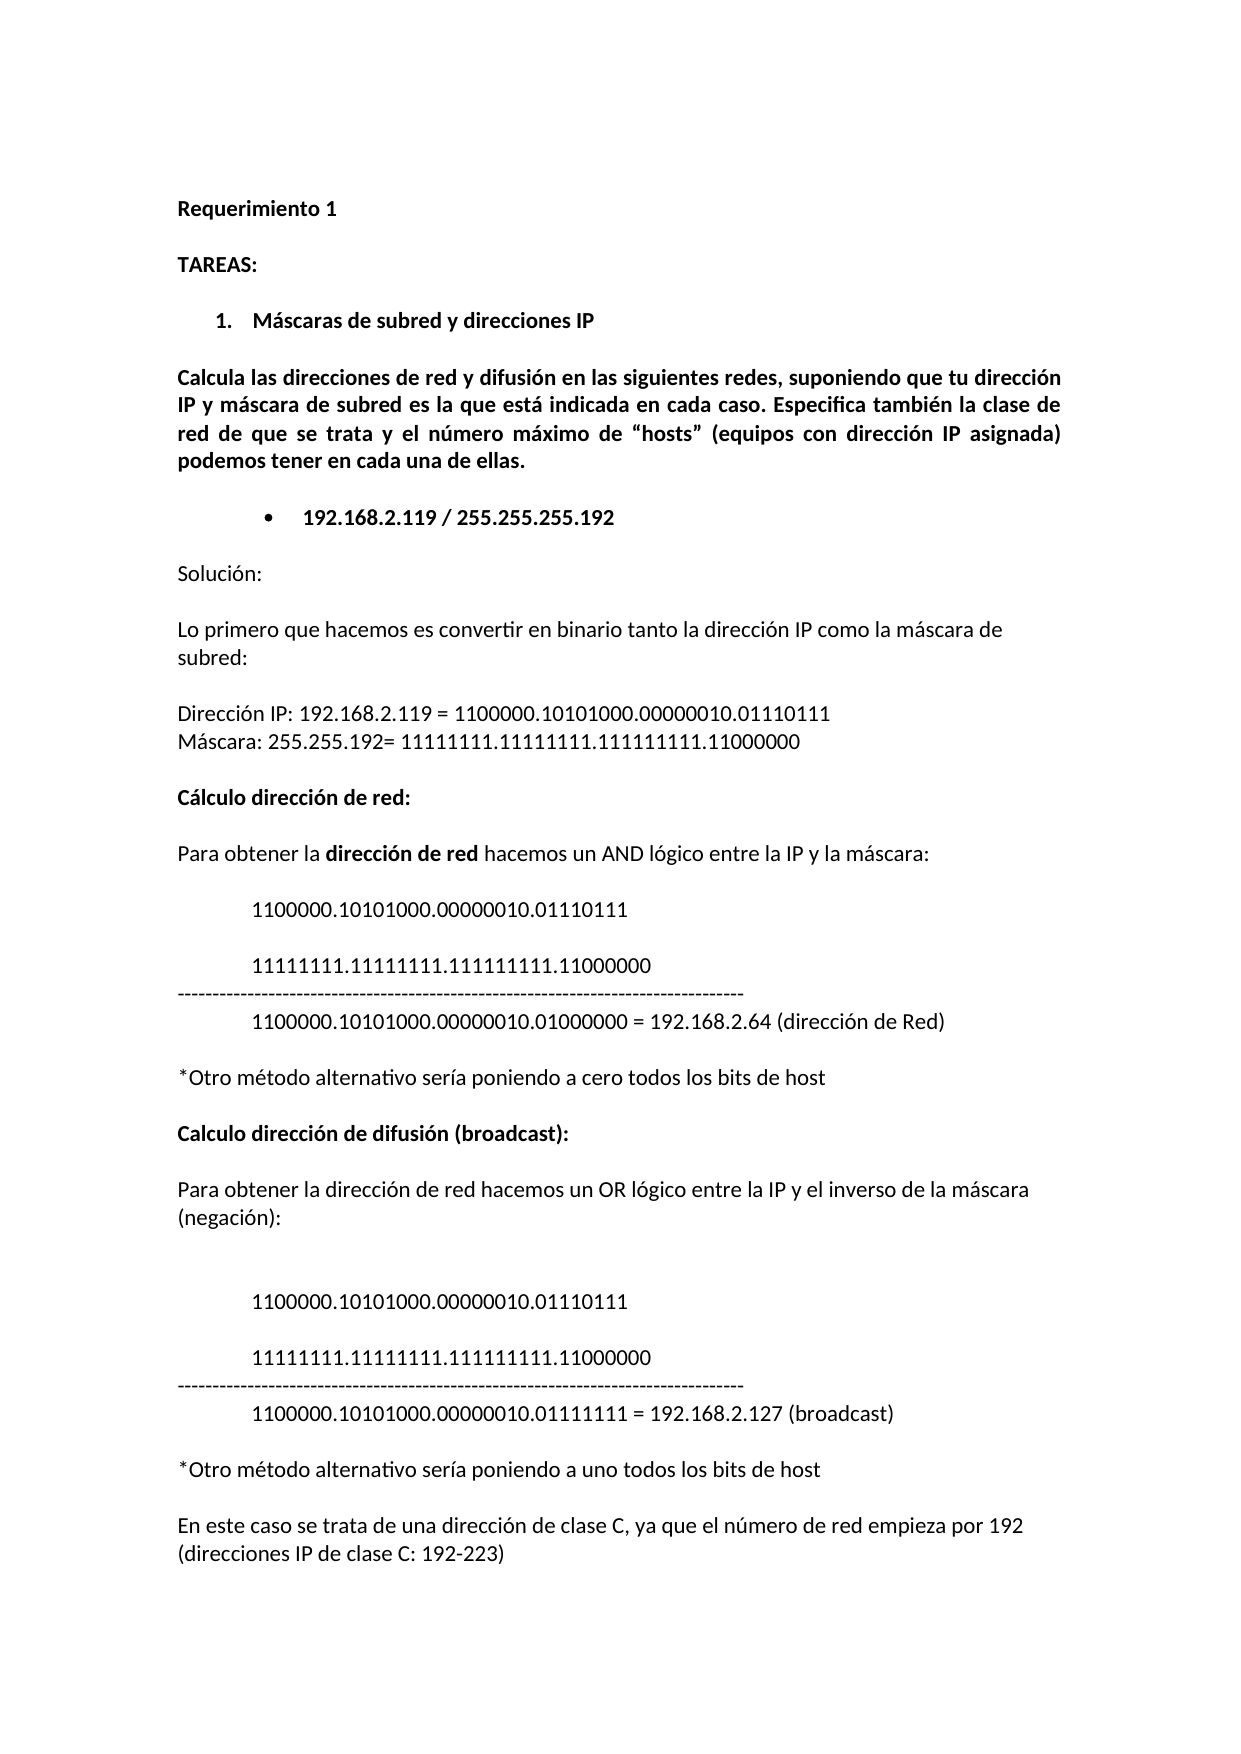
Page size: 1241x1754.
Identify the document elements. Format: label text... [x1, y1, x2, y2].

text TAREAS: [177, 251, 1063, 278]
text *Otro método alternativo sería poniendo a cero todos los bits de host [177, 1063, 1038, 1091]
text Lo primero que hacemos es convertir en binario tanto la dirección IP como la máscara de subred: [177, 615, 1038, 671]
text Máscara: 255.255.192= 11111111.11111111.111111111.11000000 [177, 727, 1038, 755]
text Dirección IP: 192.168.2.119 = 1100000.10101000.00000010.01110111 [177, 699, 1038, 727]
text Solución: [177, 559, 1038, 587]
text *Otro método alternativo sería poniendo a uno todos los bits de host [177, 1455, 1038, 1483]
text Cálculo dirección de red: [177, 783, 1038, 811]
text Calculo dirección de difusión (broadcast): [177, 1119, 1038, 1147]
text Para obtener la dirección de red hacemos un OR lógico entre la IP y el inverso de la máscara (negación): [177, 1175, 1038, 1231]
text Requerimiento 1 [177, 194, 1063, 222]
text 1100000.10101000.00000010.01110111 [177, 895, 1038, 923]
text 11111111.11111111.111111111.11000000 [177, 1343, 1038, 1371]
text Calcula las direcciones de red y difusión en las siguientes redes, suponiendo que tu dirección IP y máscara de subred es la que está indicada en cada caso. Especifica también la clase de red de que se trata y el número máximo de “hosts” (equipos con dirección IP asignada) podemos tener en cada una de ellas. [177, 363, 1063, 475]
list 192.168.2.119 / 255.255.255.192 [265, 503, 1038, 531]
text 1100000.10101000.00000010.01000000 = 192.168.2.64 (dirección de Red) [191, 1007, 1038, 1035]
list Máscaras de subred y direcciones IP [215, 307, 1038, 334]
text 11111111.11111111.111111111.11000000 [177, 951, 1038, 979]
text --------------------------------------------------------------------------------- [177, 1371, 1038, 1399]
text --------------------------------------------------------------------------------- [177, 979, 1038, 1007]
text 1100000.10101000.00000010.01111111 = 192.168.2.127 (broadcast) [177, 1399, 1038, 1427]
text En este caso se trata de una dirección de clase C, ya que el número de red empieza por 192 (direcciones IP de clase C: 192-223) [177, 1511, 1038, 1567]
text Para obtener la dirección de red hacemos un AND lógico entre la IP y la máscara: [177, 839, 1038, 867]
text 1100000.10101000.00000010.01110111 [177, 1287, 1038, 1315]
